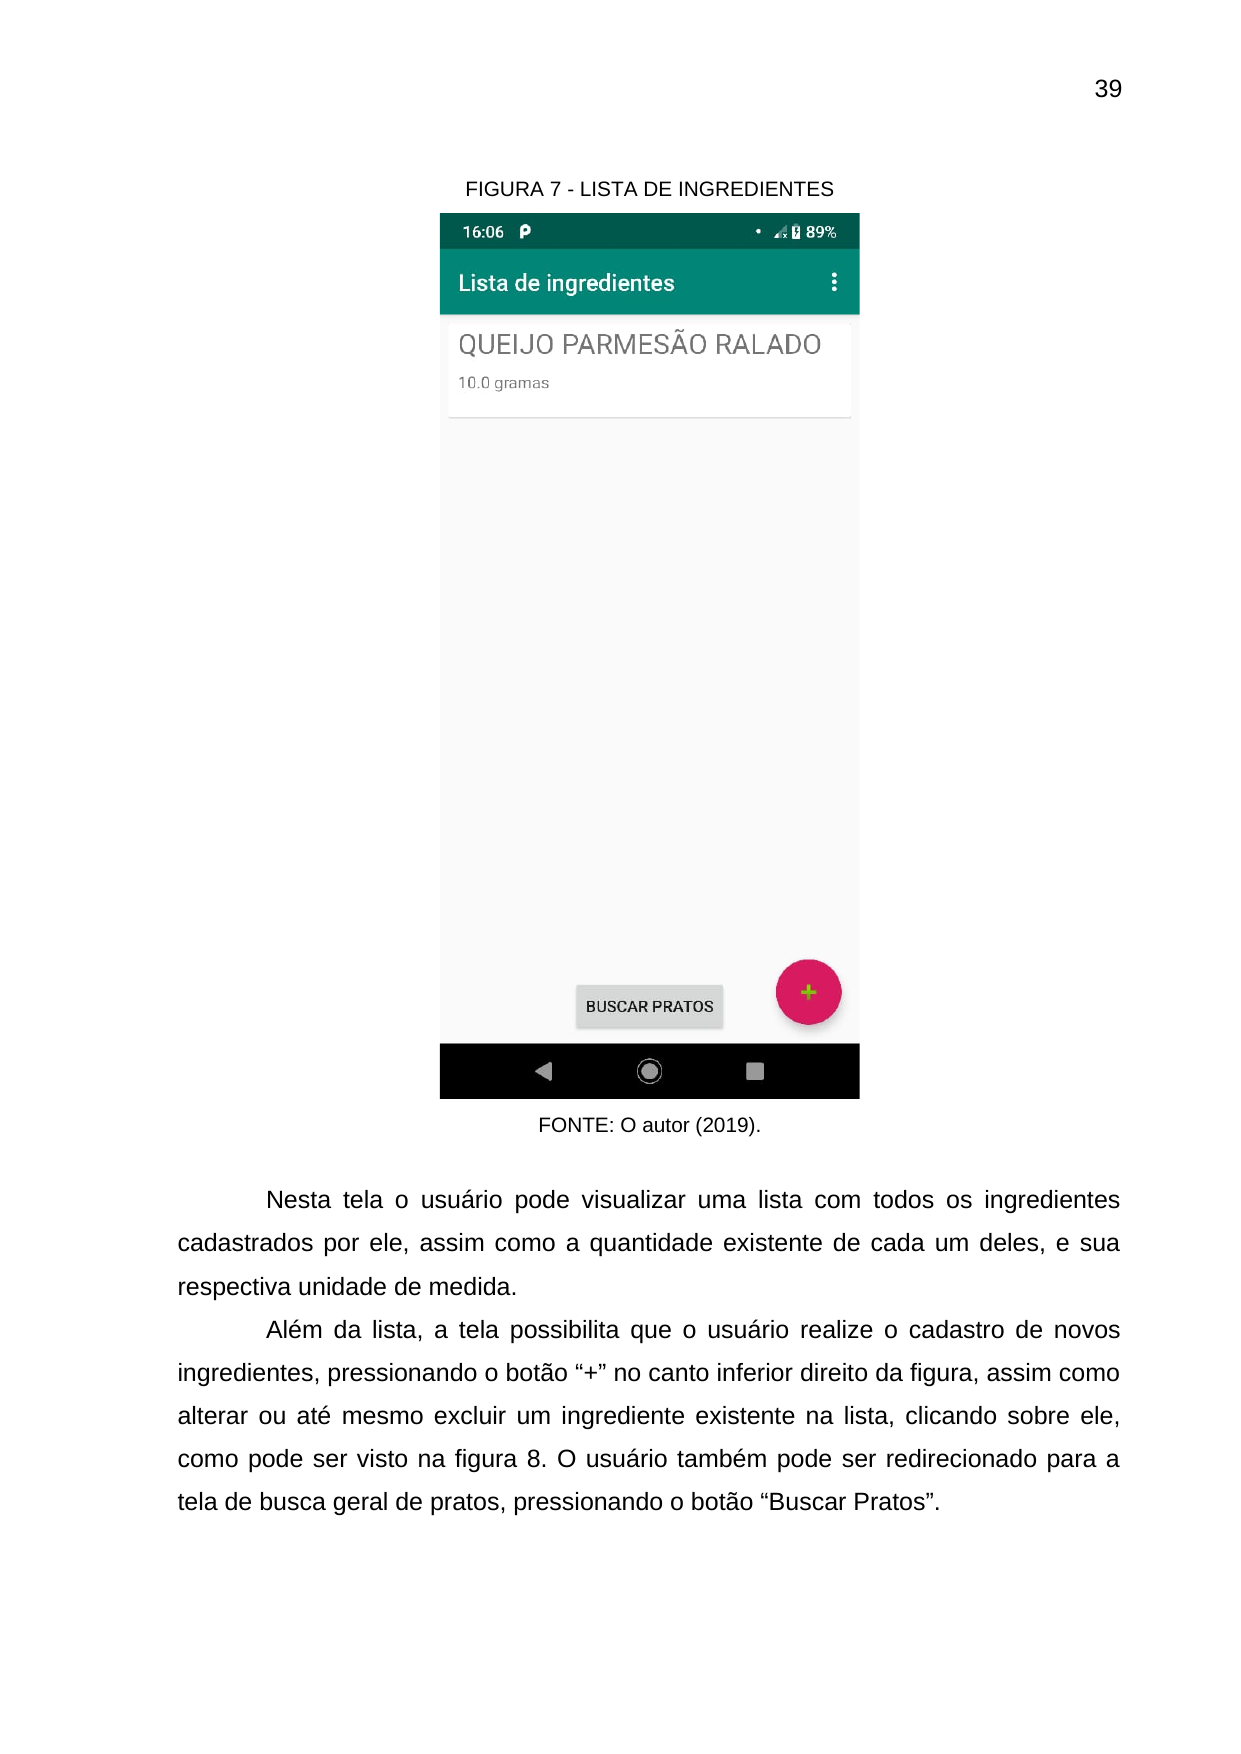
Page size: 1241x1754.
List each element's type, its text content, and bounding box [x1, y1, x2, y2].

text FONTE: O autor (2019). [177, 1113, 1122, 1137]
text FIGURA 7 - LISTA DE INGREDIENTES [177, 177, 1122, 201]
picture [439, 213, 860, 1099]
text Além da lista, a tela possibilita que o usuário realize o cadastro de novos ingredientes, pressionando o botão “+” no canto inferior direito da figura, assim como alterar ou até mesmo excluir um ingrediente existente na lista, clicando sobre ele, como pode ser visto na figura 8. O usuário também pode ser redirecionado para a tela de busca geral de pratos, pressionando o botão “Buscar Pratos”. [177, 1314, 1122, 1516]
text Nesta tela o usuário pode visualizar uma lista com todos os ingredientes cadastrados por ele, assim como a quantidade existente de cada um deles, e sua respectiva unidade de medida. [177, 1185, 1122, 1300]
